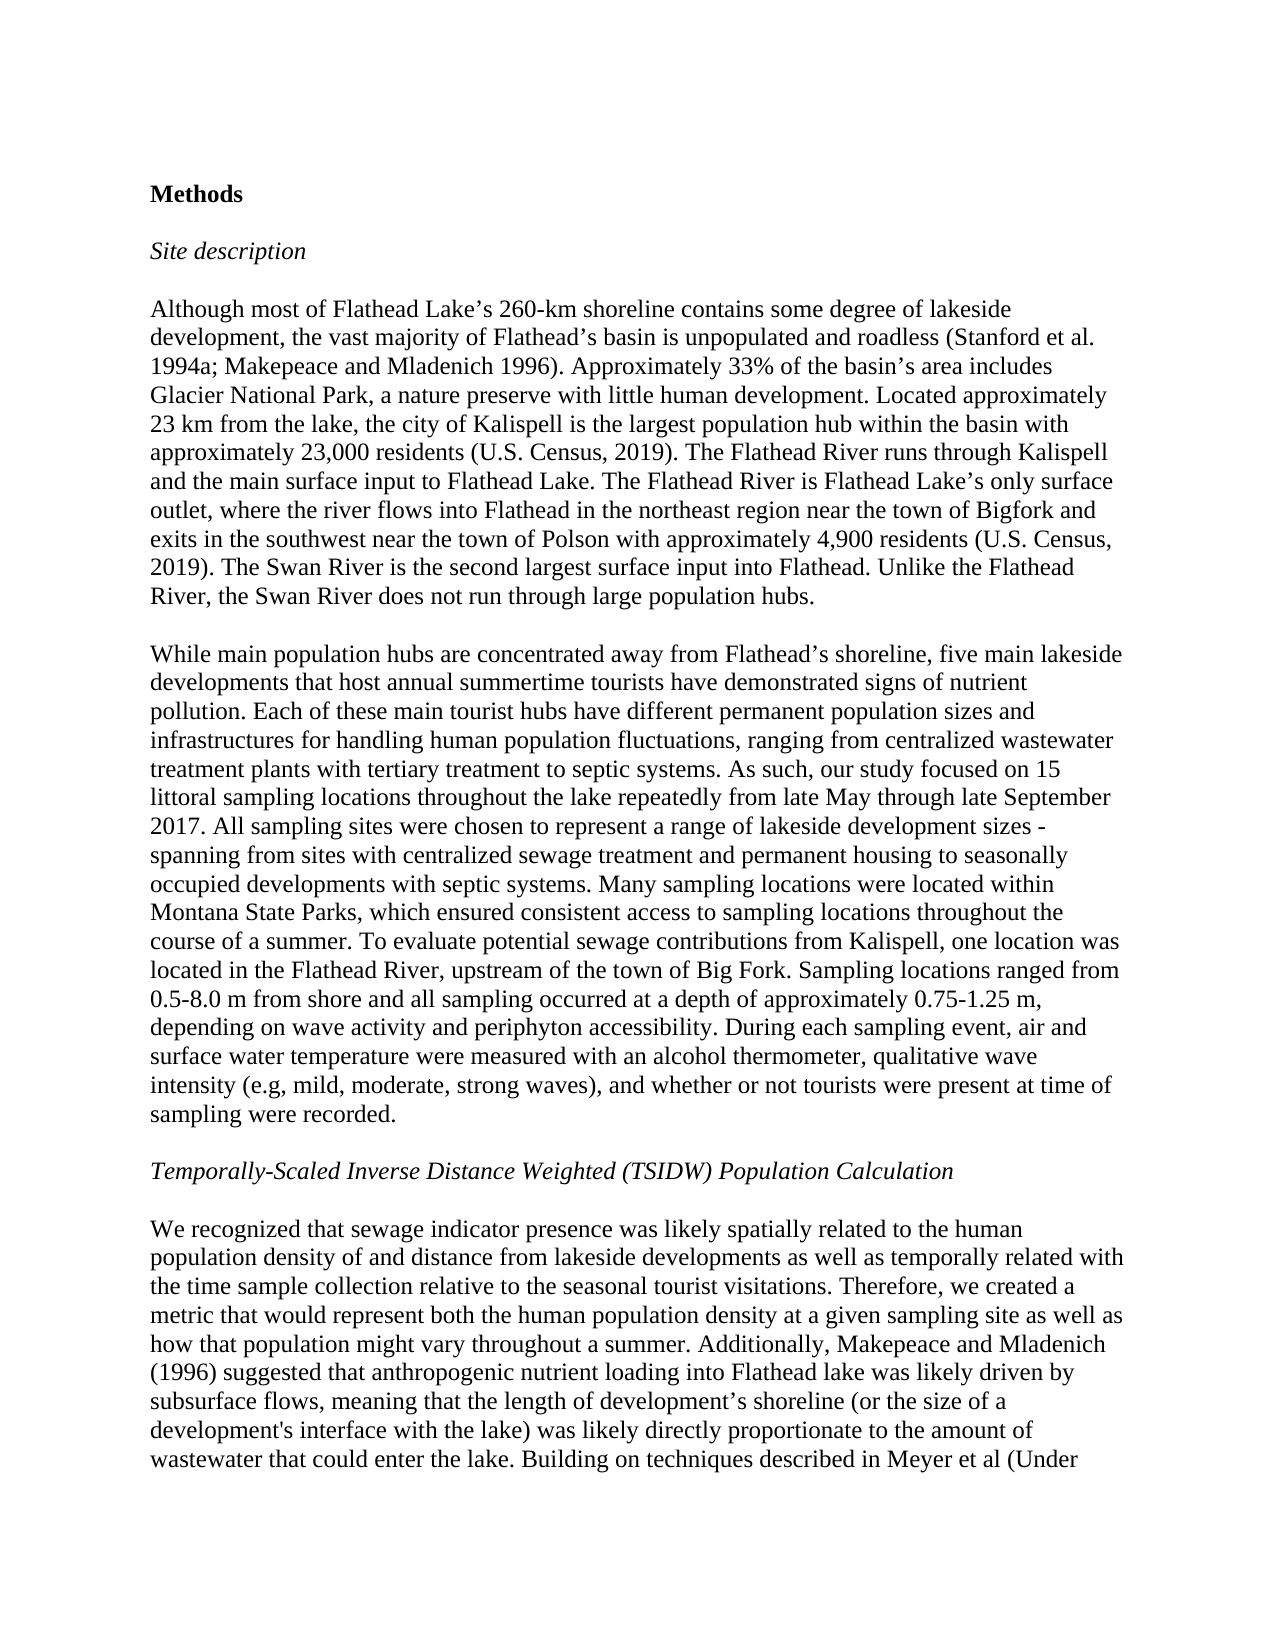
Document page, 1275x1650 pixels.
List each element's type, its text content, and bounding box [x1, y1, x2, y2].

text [150, 1214, 1125, 1472]
text Methods [150, 179, 1125, 207]
text Temporally-Scaled Inverse Distance Weighted (TSIDW) Population Calculation [150, 1156, 1125, 1185]
text Although most of Flathead Lake’s 260-km shoreline contains some degree of lakeside development, the vast majority of Flathead’s basin is unpopulated and roadless (Stanford et al. 1994a; Makepeace and Mladenich 1996). Approximately 33% of the basin’s area includes Glacier National Park, a nature preserve with little human development. Located approximately 23 km from the lake, the city of Kalispell is the largest population hub within the basin with approximately 23,000 residents (U.S. Census, 2019). The Flathead River runs through Kalispell and the main surface input to Flathead Lake. The Flathead River is Flathead Lake’s only surface outlet, where the river flows into Flathead in the northeast region near the town of Bigfork and exits in the southwest near the town of Polson with approximately 4,900 residents (U.S. Census, 2019). The Swan River is the second largest surface input into Flathead. Unlike the Flathead River, the Swan River does not run through large population hubs. [150, 294, 1125, 610]
text While main population hubs are concentrated away from Flathead’s shoreline, five main lakeside developments that host annual summertime tourists have demonstrated signs of nutrient pollution. Each of these main tourist hubs have different permanent population sizes and infrastructures for handling human population fluctuations, ranging from centralized wastewater treatment plants with tertiary treatment to septic systems. As such, our study focused on 15 littoral sampling locations throughout the lake repeatedly from late May through late September 2017. All sampling sites were chosen to represent a range of lakeside development sizes - spanning from sites with centralized sewage treatment and permanent housing to seasonally occupied developments with septic systems. Many sampling locations were located within Montana State Parks, which ensured consistent access to sampling locations throughout the course of a summer. To evaluate potential sewage contributions from Kalispell, one location was located in the Flathead River, upstream of the town of Big Fork. Sampling locations ranged from 0.5-8.0 m from shore and all sampling occurred at a depth of approximately 0.75-1.25 m, depending on wave activity and periphyton accessibility. During each sampling event, air and surface water temperature were measured with an alcohol thermometer, qualitative wave intensity (e.g, mild, moderate, strong waves), and whether or not tourists were present at time of sampling were recorded. [150, 639, 1125, 1127]
text Site description [150, 236, 1125, 265]
